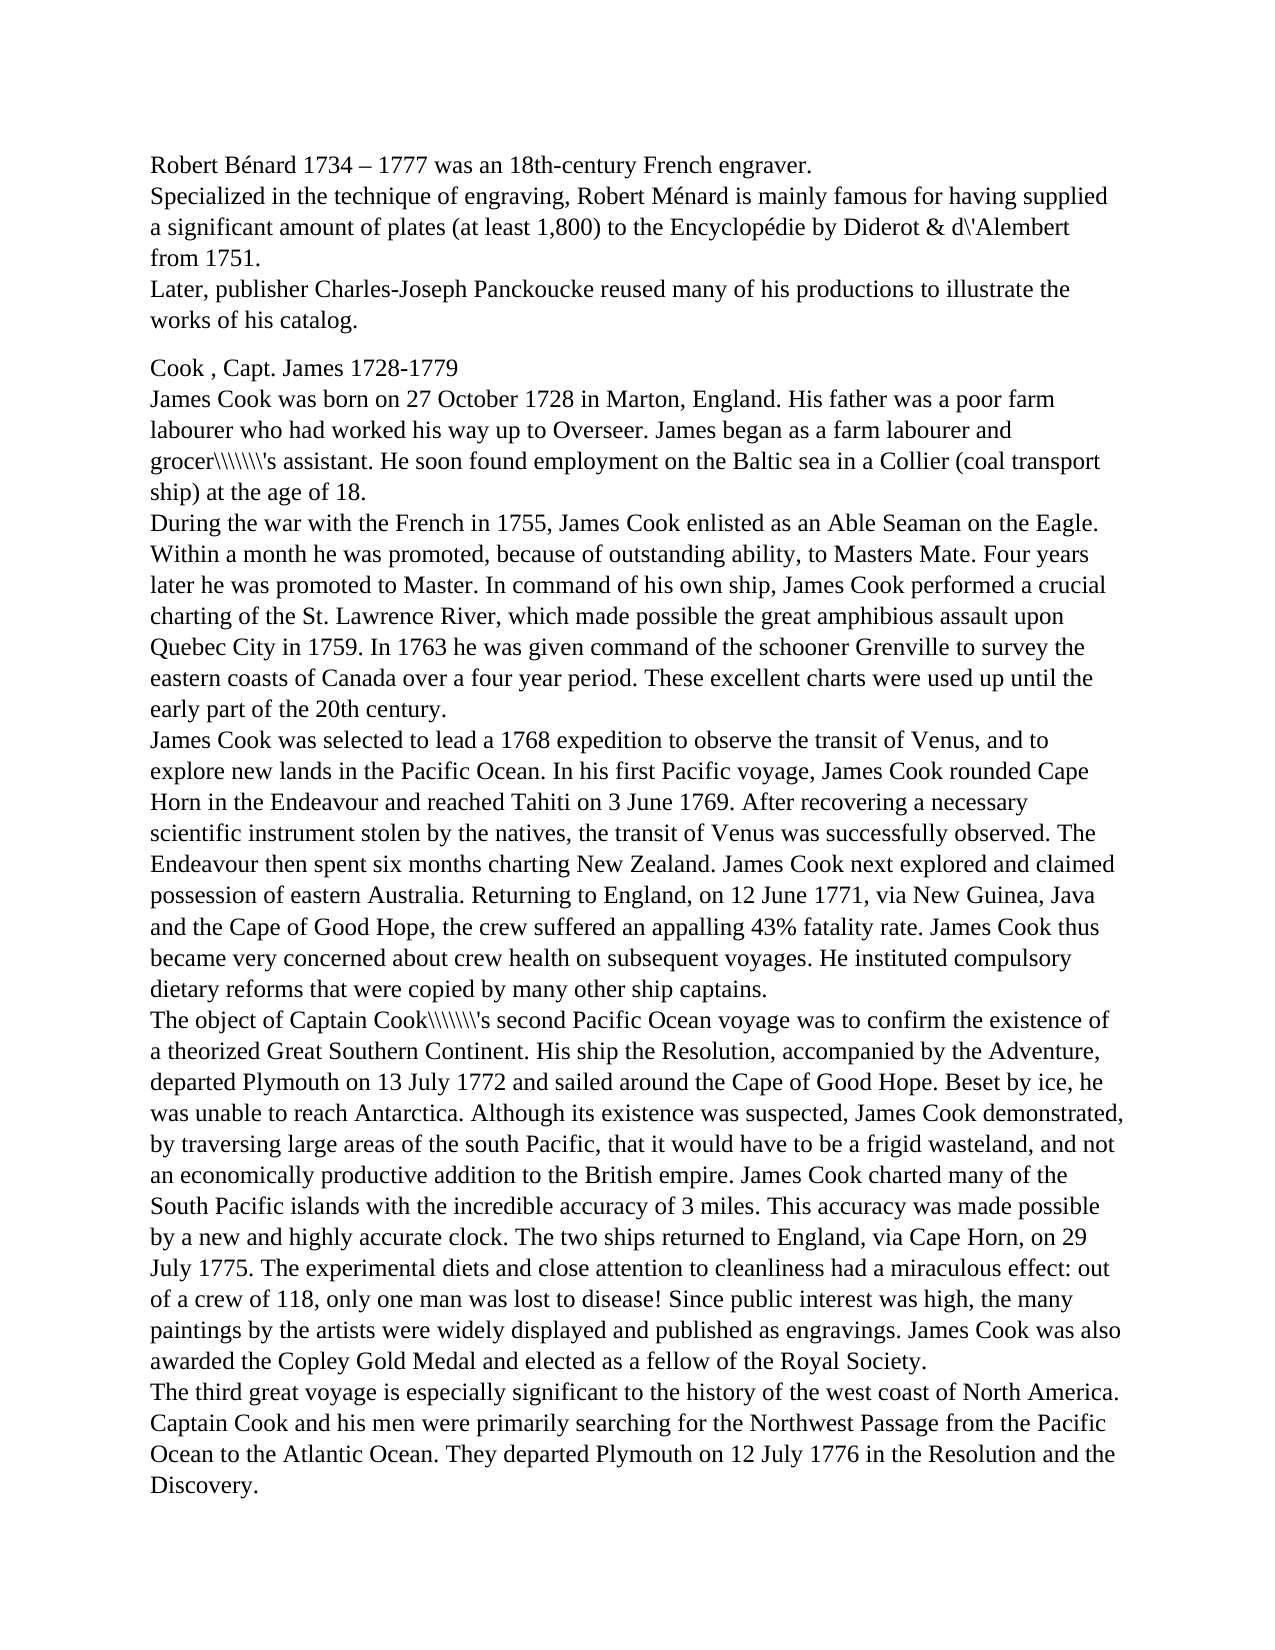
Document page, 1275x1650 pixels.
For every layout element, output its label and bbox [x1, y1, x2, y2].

text [150, 353, 1125, 1499]
text [150, 150, 1125, 334]
